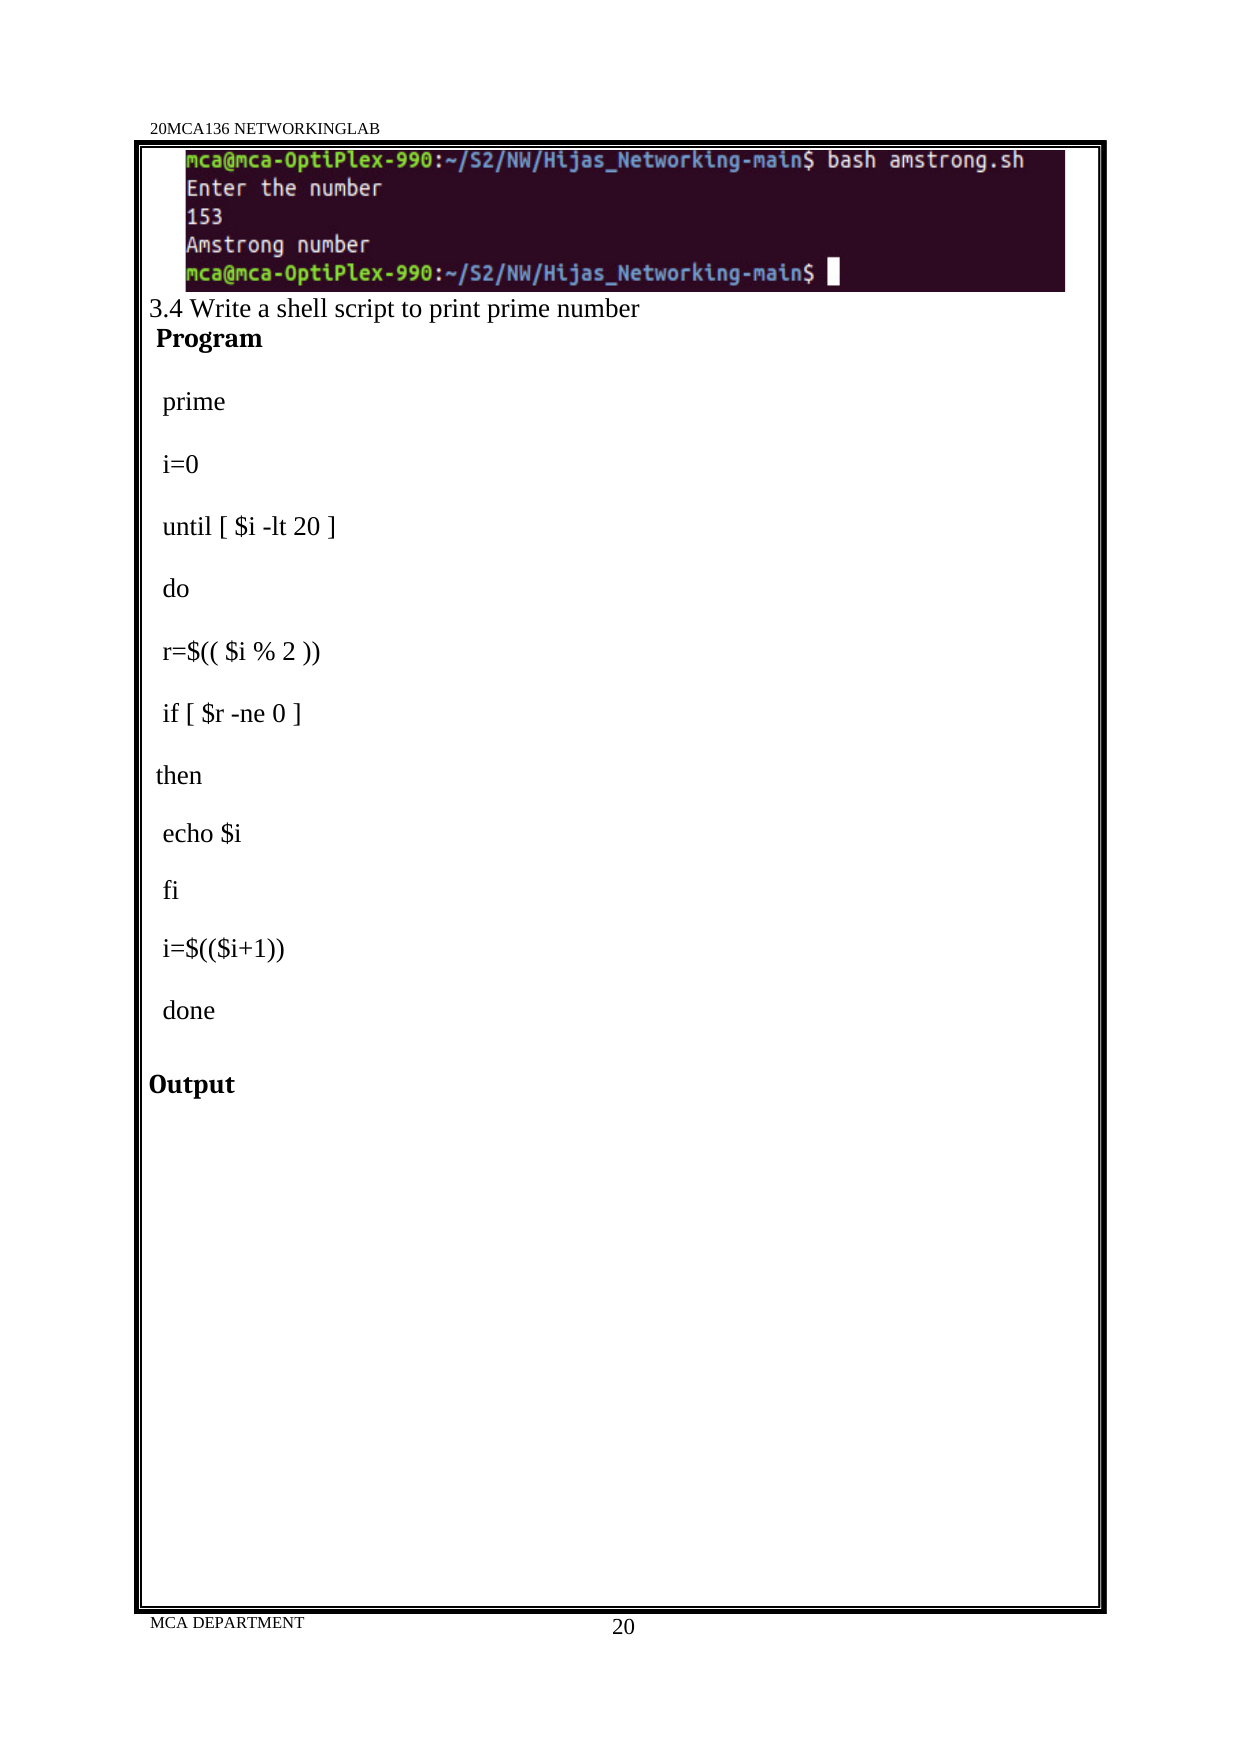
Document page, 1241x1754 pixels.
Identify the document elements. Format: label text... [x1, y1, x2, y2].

text done [135, 994, 1105, 1025]
text r=$(( $i % 2 )) [135, 635, 1105, 666]
text do [135, 572, 1105, 603]
text prime [135, 386, 1105, 417]
text i=$(($i+1)) [135, 932, 1105, 963]
text 3.4 Write a shell script to print prime number [135, 292, 1105, 323]
subtitle Output [135, 1069, 306, 1100]
text Program [135, 323, 1105, 354]
text then [135, 759, 1105, 790]
text i=0 [135, 448, 1105, 479]
text if [ $r -ne 0 ] [135, 697, 1105, 728]
text echo $i [135, 817, 1105, 848]
text until [ $i -lt 20 ] [135, 510, 1105, 541]
picture [185, 150, 1066, 292]
text fi [135, 874, 1105, 905]
